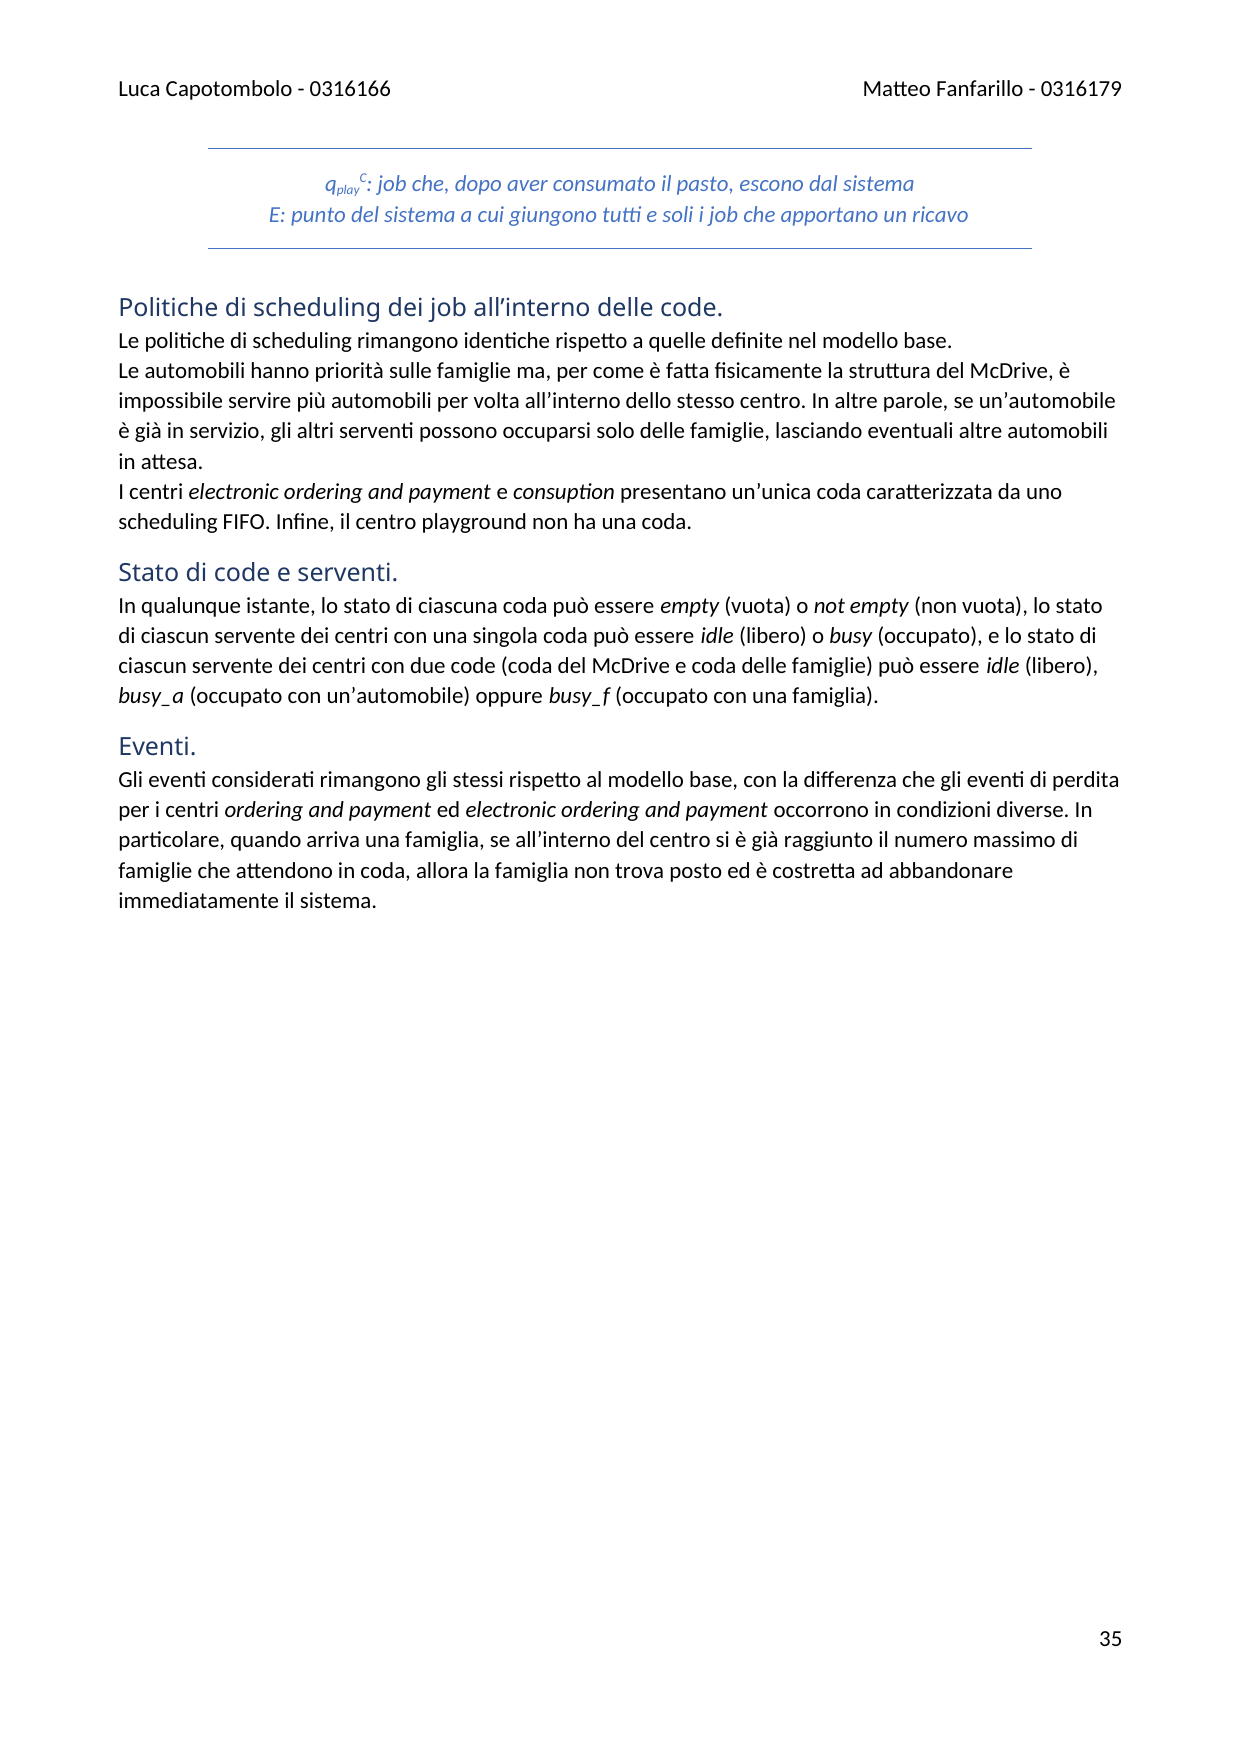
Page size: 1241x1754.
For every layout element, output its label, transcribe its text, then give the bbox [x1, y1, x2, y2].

text In qualunque istante, lo stato di ciascuna coda può essere empty (vuota) o not empty (non vuota), lo stato di ciascun servente dei centri con una singola coda può essere idle (libero) o busy (occupato), e lo stato di ciascun servente dei centri con due code (coda del McDrive e coda delle famiglie) può essere idle (libero), busy_a (occupato con un’automobile) oppure busy_f (occupato con una famiglia). [118, 591, 1122, 709]
text Le politiche di scheduling rimangono identiche rispetto a quelle definite nel modello base. Le automobili hanno priorità sulle famiglie ma, per come è fatta fisicamente la struttura del McDrive, è impossibile servire più automobili per volta all’interno dello stesso centro. In altre parole, se un’automobile è già in servizio, gli altri serventi possono occuparsi solo delle famiglie, lasciando eventuali altre automobili in attesa. I centri electronic ordering and payment e consuption presentano un’unica coda caratterizzata da uno scheduling FIFO. Infine, il centro playground non ha una coda. [118, 326, 1122, 535]
subtitle Politiche di scheduling dei job all’interno delle code. [118, 289, 1122, 323]
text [208, 149, 1032, 248]
text Gli eventi considerati rimangono gli stessi rispetto al modello base, con la differenza che gli eventi di perdita per i centri ordering and payment ed electronic ordering and payment occorrono in condizioni diverse. In particolare, quando arriva una famiglia, se all’interno del centro si è già raggiunto il numero massimo di famiglie che attendono in coda, allora la famiglia non trova posto ed è costretta ad abbandonare immediatamente il sistema. [118, 765, 1122, 914]
subtitle Stato di code e serventi. [118, 554, 1122, 588]
subtitle Eventi. [118, 728, 1122, 762]
